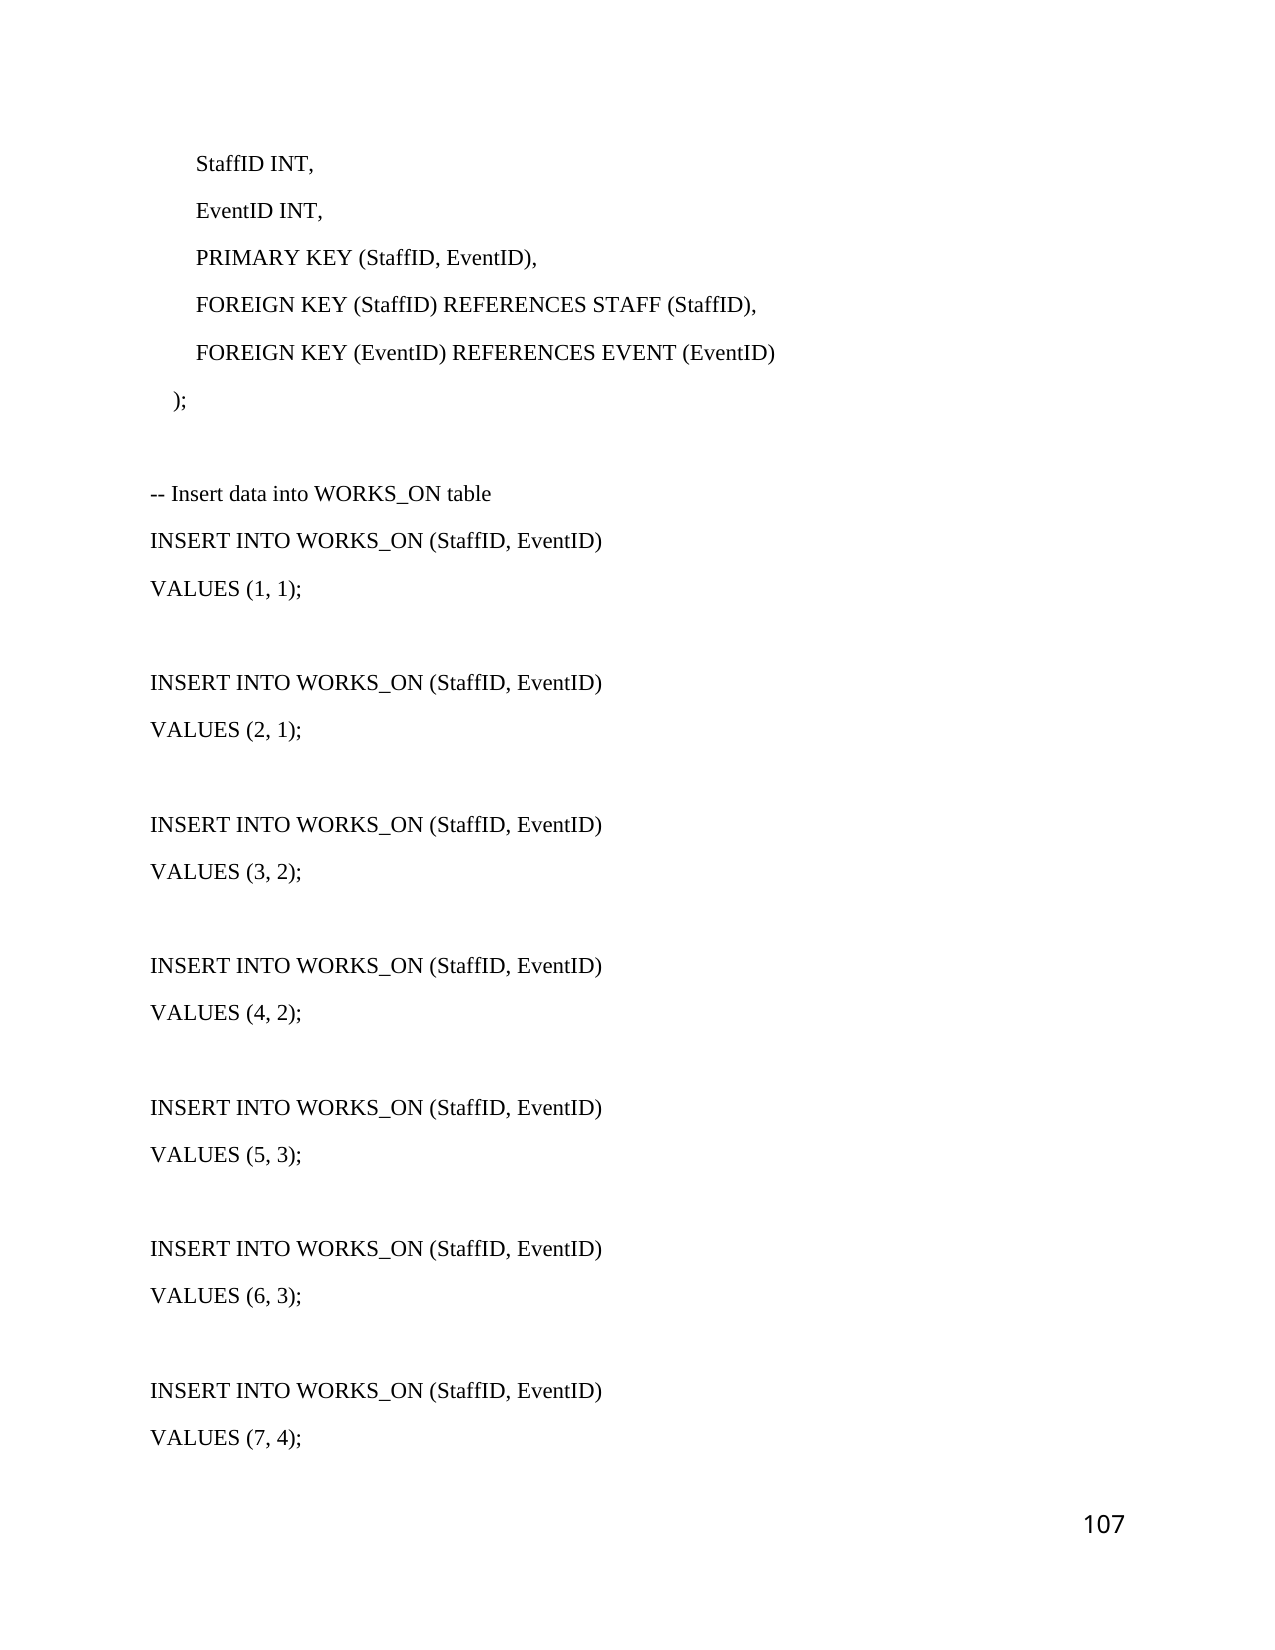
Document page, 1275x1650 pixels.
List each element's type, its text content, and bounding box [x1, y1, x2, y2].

text INSERT INTO WORKS_ON (StaffID, EventID) [150, 1377, 1125, 1403]
text VALUES (5, 3); [150, 1141, 1125, 1167]
text ); [150, 386, 1125, 412]
text -- Insert data into WORKS_ON table [150, 480, 1125, 507]
text VALUES (7, 4); [150, 1424, 1125, 1450]
text StaffID INT, [150, 150, 1125, 176]
text INSERT INTO WORKS_ON (StaffID, EventID) [150, 1235, 1125, 1262]
text VALUES (1, 1); [150, 575, 1125, 601]
text INSERT INTO WORKS_ON (StaffID, EventID) [150, 811, 1125, 837]
text VALUES (4, 2); [150, 999, 1125, 1026]
text FOREIGN KEY (EventID) REFERENCES EVENT (EventID) [150, 339, 1125, 365]
text EventID INT, [150, 197, 1125, 223]
text VALUES (6, 3); [150, 1282, 1125, 1309]
text INSERT INTO WORKS_ON (StaffID, EventID) [150, 952, 1125, 978]
text PRIMARY KEY (StaffID, EventID), [150, 244, 1125, 271]
text FOREIGN KEY (StaffID) REFERENCES STAFF (StaffID), [150, 292, 1125, 318]
text VALUES (3, 2); [150, 858, 1125, 884]
text VALUES (2, 1); [150, 716, 1125, 743]
text INSERT INTO WORKS_ON (StaffID, EventID) [150, 1094, 1125, 1120]
text INSERT INTO WORKS_ON (StaffID, EventID) [150, 527, 1125, 554]
text INSERT INTO WORKS_ON (StaffID, EventID) [150, 669, 1125, 695]
